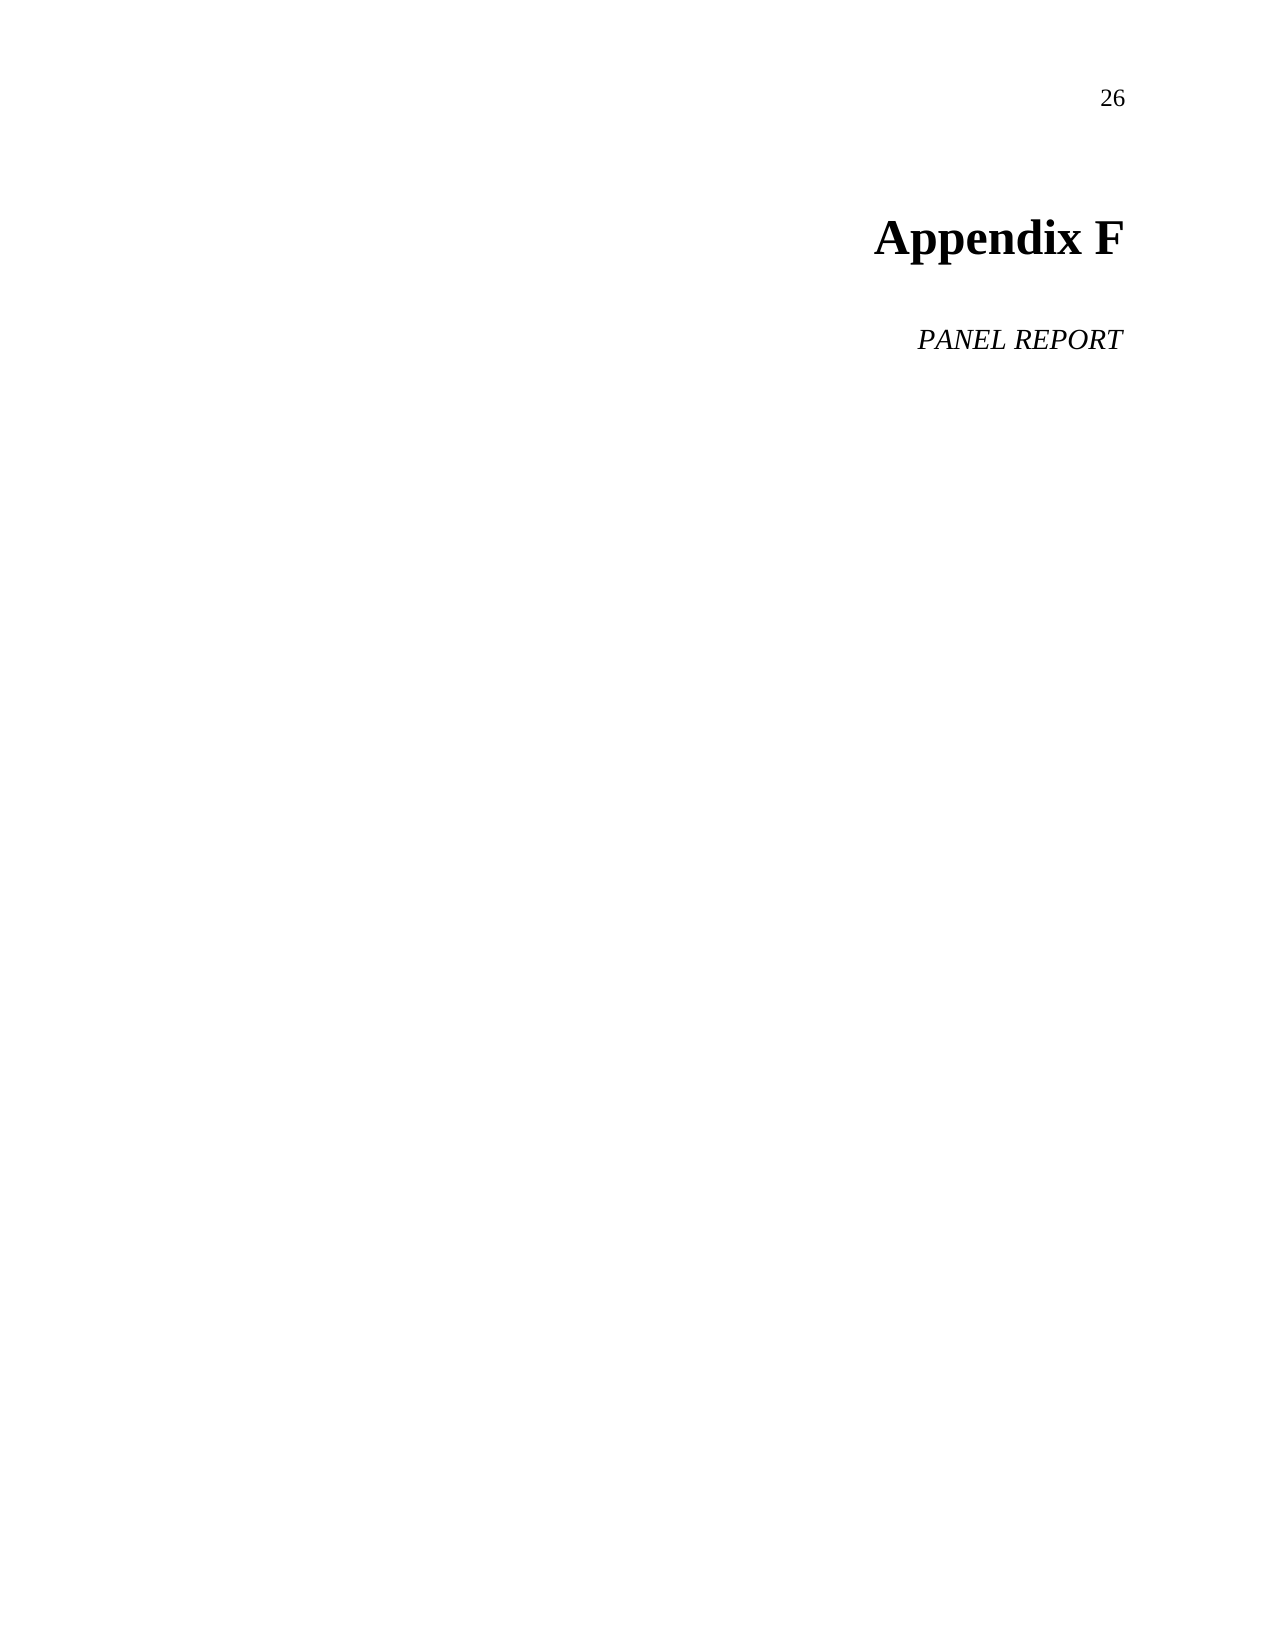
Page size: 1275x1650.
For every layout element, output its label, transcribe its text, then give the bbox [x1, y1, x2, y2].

text Appendix F [225, 207, 1125, 265]
text PANEL REPORT [225, 322, 1125, 356]
